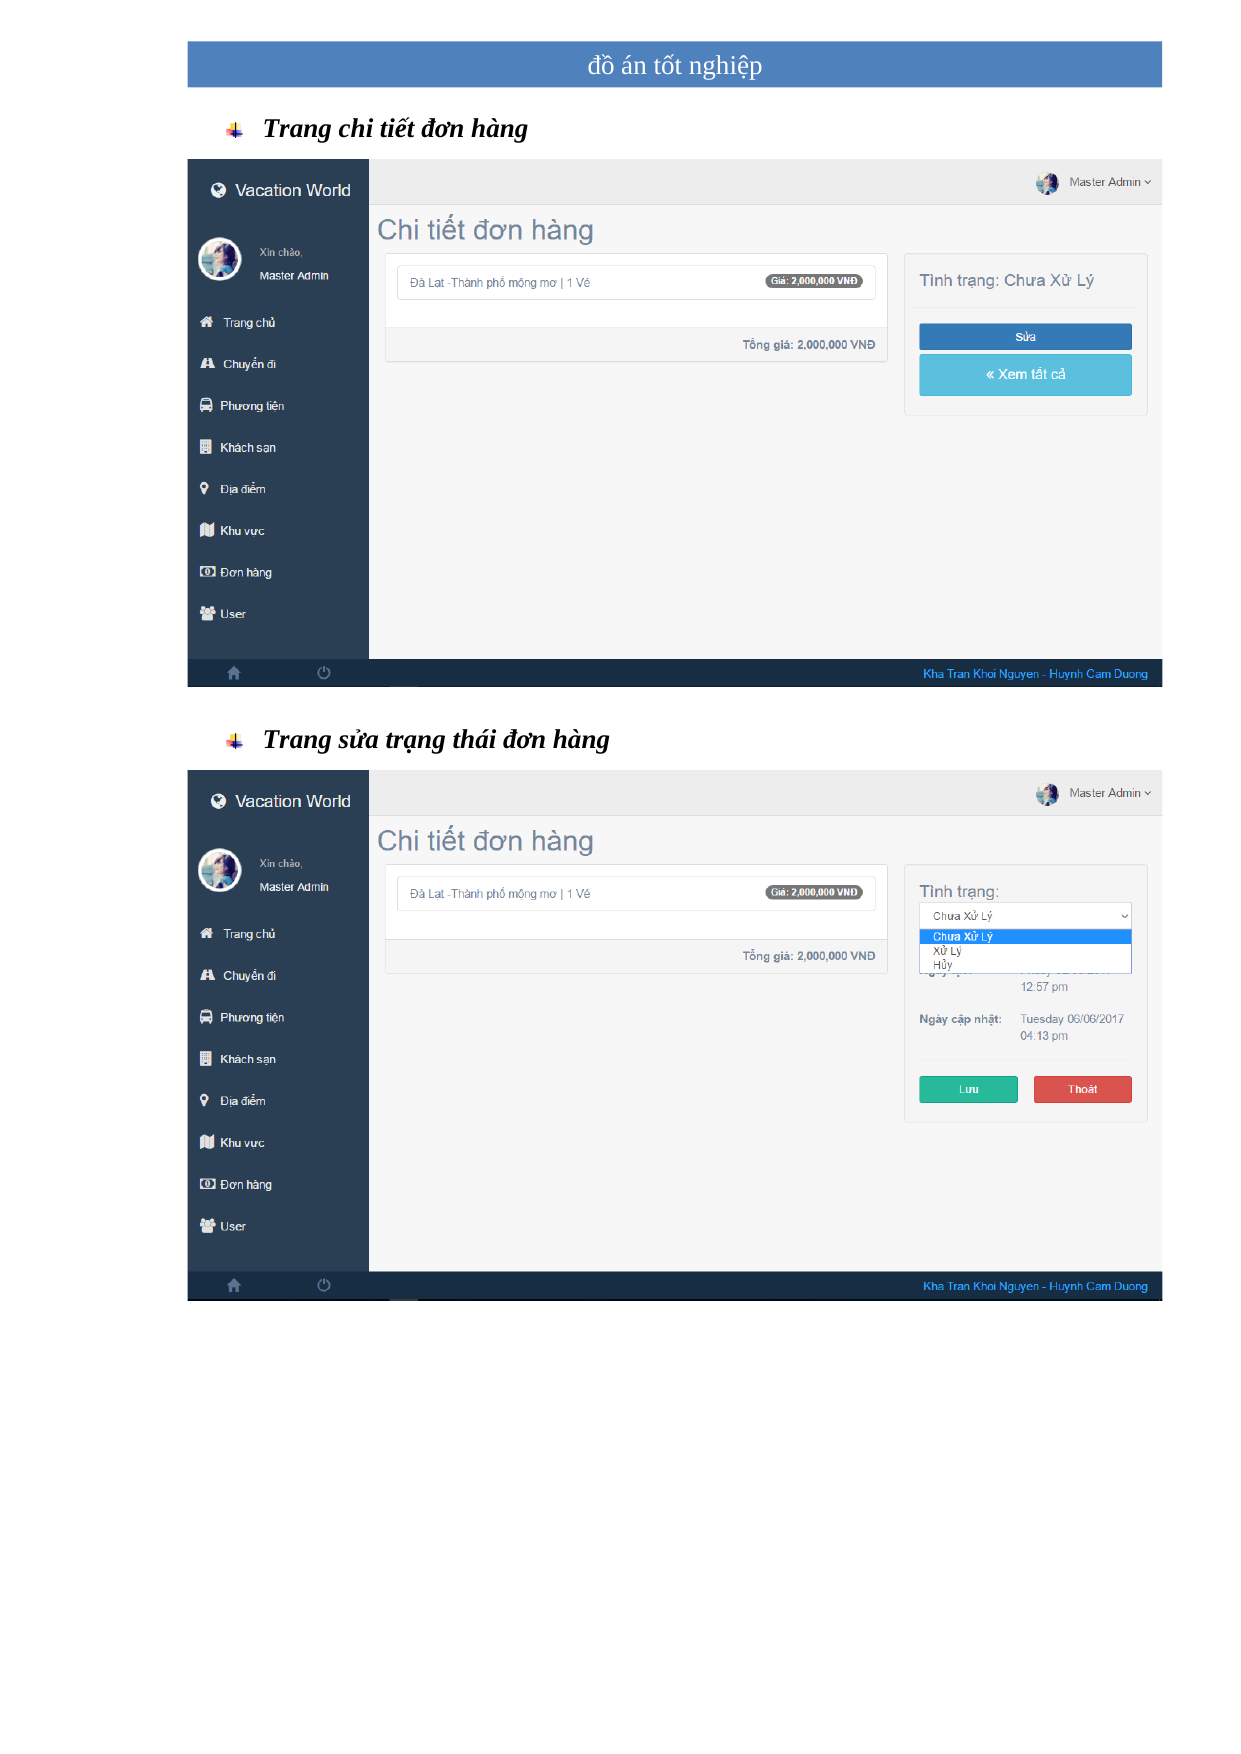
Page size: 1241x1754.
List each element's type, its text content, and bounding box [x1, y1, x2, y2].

picture [187, 770, 1163, 1301]
picture [187, 159, 1163, 687]
text Trang chi tiết đơn hàng [225, 112, 1162, 144]
picture [226, 121, 243, 138]
picture [226, 732, 243, 749]
text Trang sửa trạng thái đơn hàng [225, 723, 1162, 754]
